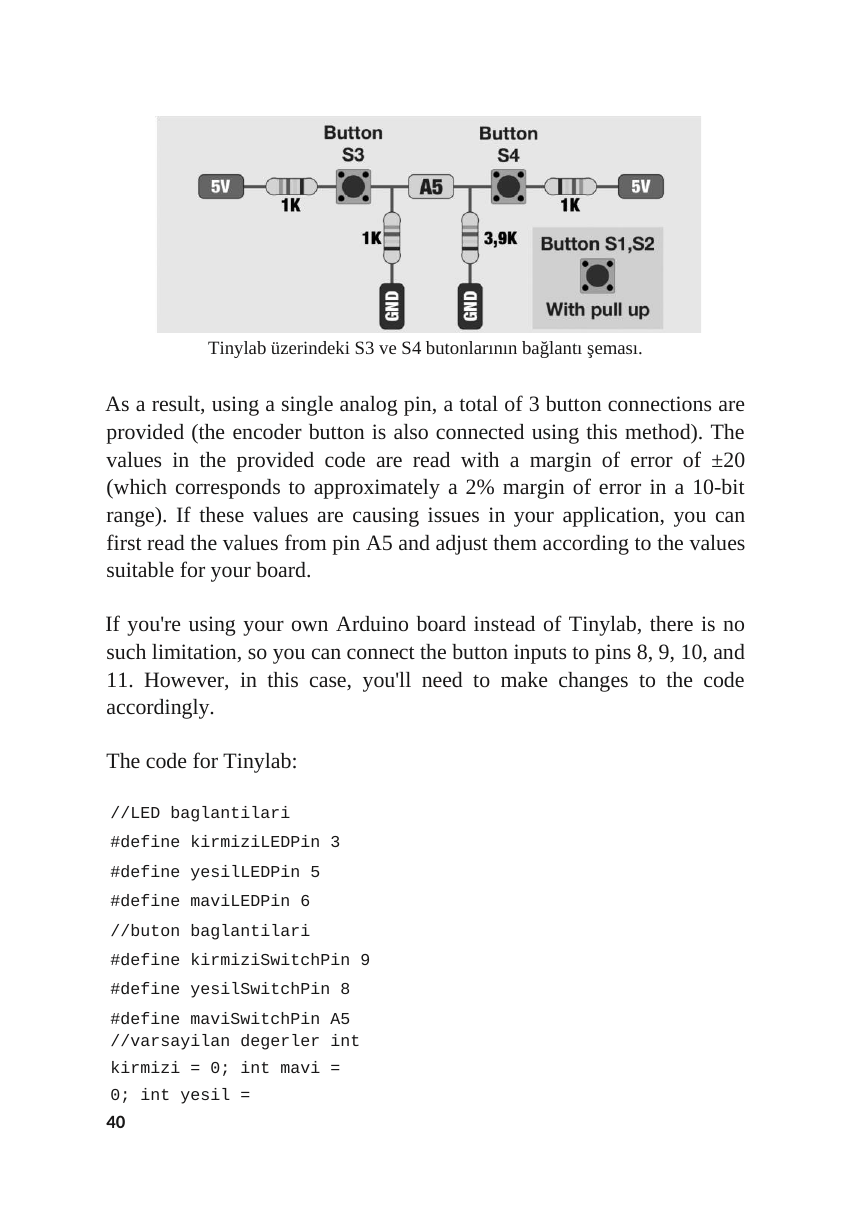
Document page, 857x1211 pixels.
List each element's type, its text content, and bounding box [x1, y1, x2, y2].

text //buton baglantilari [110, 922, 741, 941]
text //LED baglantilari [110, 804, 741, 823]
text The code for Tinylab: [106, 748, 750, 773]
text //varsayilan degerler int kirmizi = 0; int mavi = 0; int yesil = [110, 1033, 361, 1106]
text #define yesilLEDPin 5 [110, 863, 741, 882]
text #define kirmiziLEDPin 3 [110, 834, 741, 853]
text #define maviLEDPin 6 [110, 892, 741, 911]
text As a result, using a single analog pin, a total of 3 button connections are provided (the encoder button is also connected using this method). The values in the provided code are read with a margin of error of ±20 (which corresponds to approximately a 2% margin of error in a 10-bit range). If these values are causing issues in your application, you can first read the values from pin A5 and adjust them according to the values suitable for your board. [105, 391, 746, 583]
picture [154, 116, 702, 333]
text #define yesilSwitchPin 8 [110, 981, 741, 1000]
text Tinylab üzerindeki S3 ve S4 butonlarının bağlantı şeması. [124, 337, 727, 358]
text #define maviSwitchPin A5 [110, 1010, 741, 1029]
text If you're using your own Arduino board instead of Tinylab, there is no such limitation, so you can connect the button inputs to pins 8, 9, 10, and 11. However, in this case, you'll need to make changes to the code accordingly. [105, 611, 746, 719]
text #define kirmiziSwitchPin 9 [110, 951, 741, 970]
